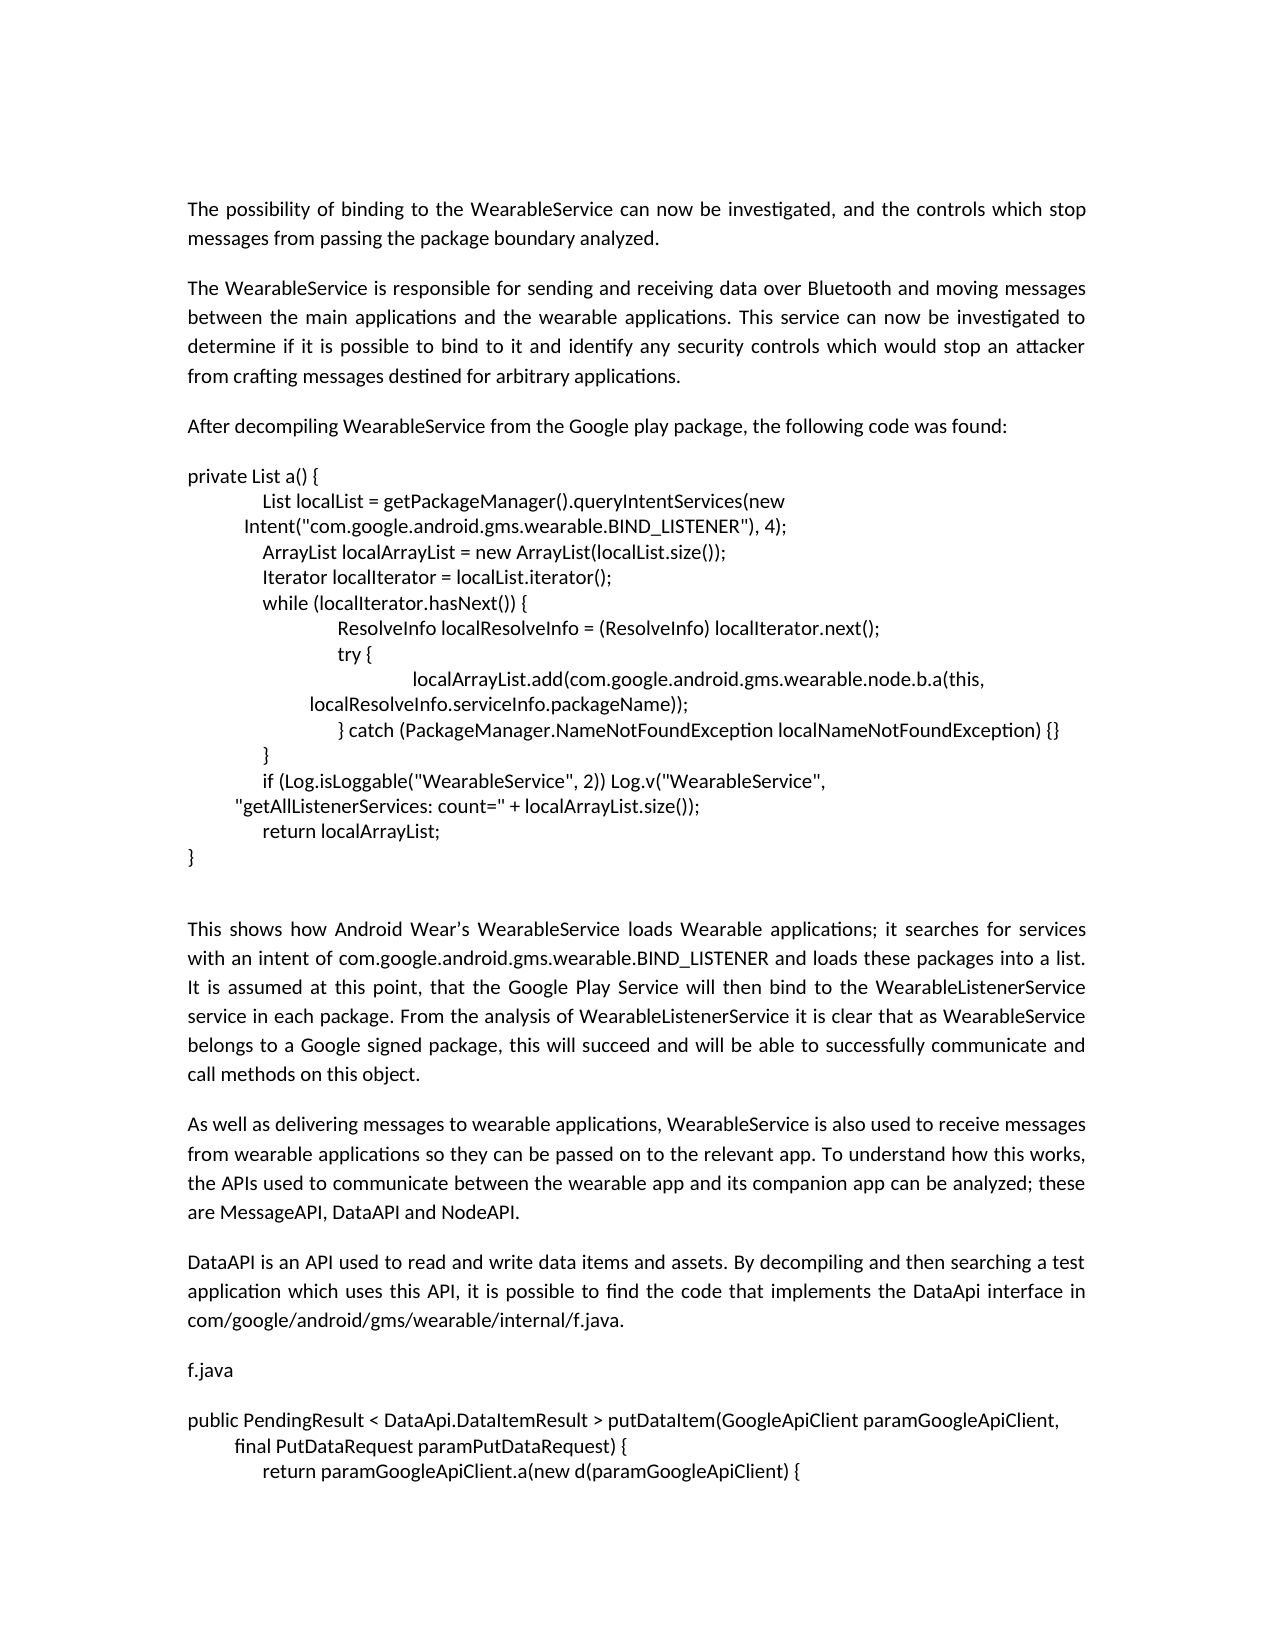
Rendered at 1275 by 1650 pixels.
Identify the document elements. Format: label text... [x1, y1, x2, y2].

text f.java [187, 1357, 1087, 1383]
text "getAllListenerServices: count=" + localArrayList.size()); [187, 793, 1087, 819]
text DataAPI is an API used to read and write data items and assets. By decompiling and then searching a test application which uses this API, it is possible to find the code that implements the DataApi interface in com/google/android/gms/wearable/internal/f.java. [187, 1249, 1087, 1333]
text As well as delivering messages to wearable applications, WearableService is also used to receive messages from wearable applications so they can be passed on to the relevant app. To understand how this works, the APIs used to communicate between the wearable app and its companion app can be analyzed; these are MessageAPI, DataAPI and NodeAPI. [187, 1112, 1087, 1224]
text ArrayList localArrayList = new ArrayList(localList.size()); [187, 539, 1087, 564]
text List localList = getPackageManager().queryIntentServices(new [187, 488, 1087, 514]
text localArrayList.add(com.google.android.gms.wearable.node.b.a(this, [187, 666, 1087, 692]
text } [187, 844, 1087, 869]
text Intent("com.google.android.gms.wearable.BIND_LISTENER"), 4); [187, 514, 1087, 539]
text final PutDataRequest paramPutDataRequest) { [187, 1433, 1087, 1458]
text This shows how Android Wear’s WearableService loads Wearable applications; it searches for services with an intent of com.google.android.gms.wearable.BIND_LISTENER and loads these packages into a list. It is assumed at this point, that the Google Play Service will then bind to the WearableListenerService service in each package. From the analysis of WearableListenerService it is clear that as WearableService belongs to a Google signed package, this will succeed and will be able to successfully communicate and call methods on this object. [187, 916, 1087, 1087]
text } [187, 742, 1087, 768]
text try { [187, 641, 1087, 666]
text localResolveInfo.serviceInfo.packageName)); [187, 692, 1087, 717]
text return paramGoogleApiClient.a(new d(paramGoogleApiClient) { [187, 1458, 1087, 1484]
text if (Log.isLoggable("WearableService", 2)) Log.v("WearableService", [187, 768, 1087, 793]
text private List a() { [187, 463, 1087, 488]
text After decompiling WearableService from the Google play package, the following code was found: [187, 413, 1087, 438]
text The WearableService is responsible for sending and receiving data over Bluetooth and moving messages between the main applications and the wearable applications. This service can now be investigated to determine if it is possible to bind to it and identify any security controls which would stop an attacker from crafting messages destined for arbitrary applications. [187, 275, 1087, 388]
text while (localIterator.hasNext()) { [187, 590, 1087, 615]
text The possibility of binding to the WearableService can now be investigated, and the controls which stop messages from passing the package boundary analyzed. [187, 196, 1087, 251]
text } catch (PackageManager.NameNotFoundException localNameNotFoundException) {} [187, 717, 1087, 742]
text Iterator localIterator = localList.iterator(); [187, 564, 1087, 590]
text ResolveInfo localResolveInfo = (ResolveInfo) localIterator.next(); [187, 615, 1087, 641]
text public PendingResult < DataApi.DataItemResult > putDataItem(GoogleApiClient paramGoogleApiClient, [187, 1407, 1087, 1433]
text return localArrayList; [187, 819, 1087, 844]
